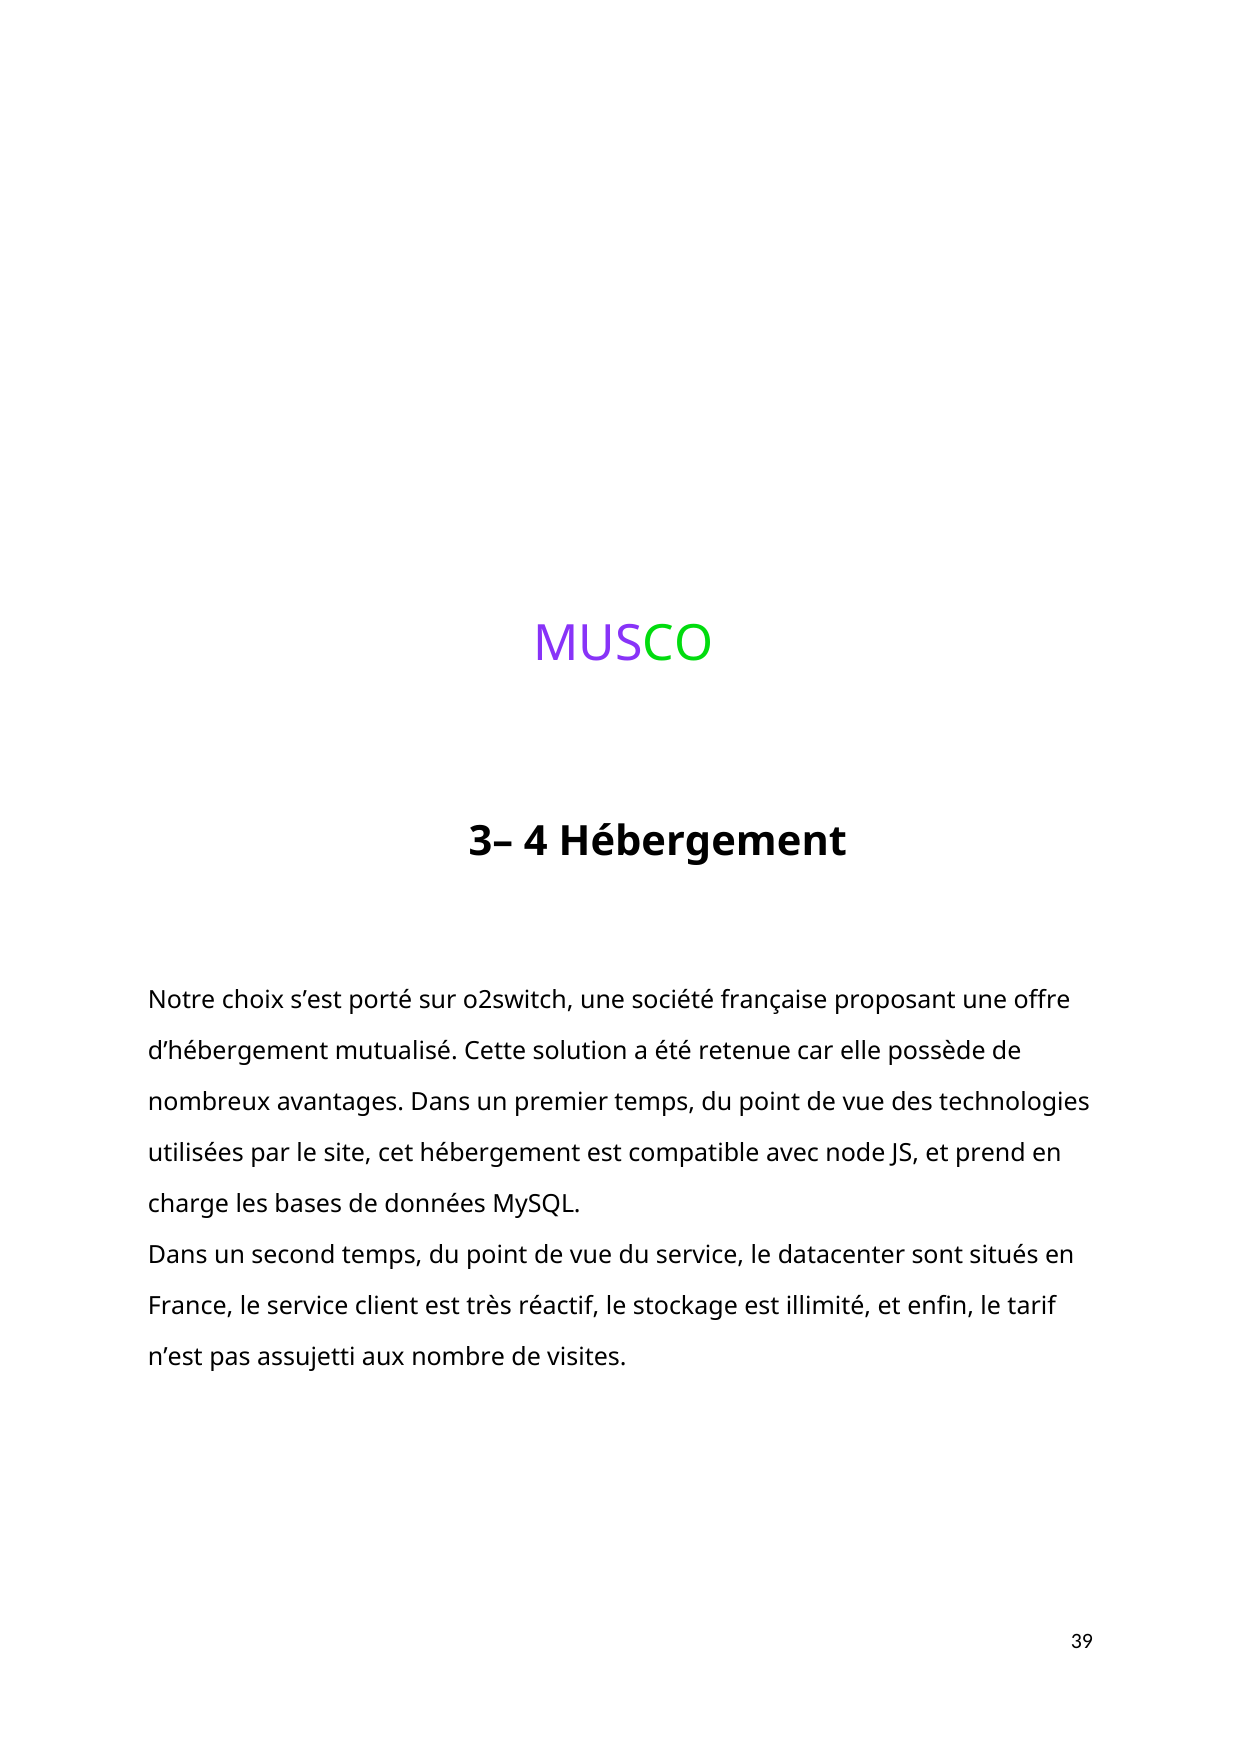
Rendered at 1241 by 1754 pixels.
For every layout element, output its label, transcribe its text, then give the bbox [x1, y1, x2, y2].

text Notre choix s’est porté sur o2switch, une société française proposant une offre d’hébergement mutualisé. Cette solution a été retenue car elle possède de nombreux avantages. Dans un premier temps, du point de vue des technologies utilisées par le site, cet hébergement est compatible avec node JS, et prend en charge les bases de données MySQL. [148, 981, 1093, 1220]
text MUSCO [148, 607, 1093, 675]
text Dans un second temps, du point de vue du service, le datacenter sont situés en France, le service client est très réactif, le stockage est illimité, et enfin, le tarif n’est pas assujetti aux nombre de visites. [148, 1237, 1093, 1373]
text 3– 4 Hébergement [223, 811, 1093, 868]
